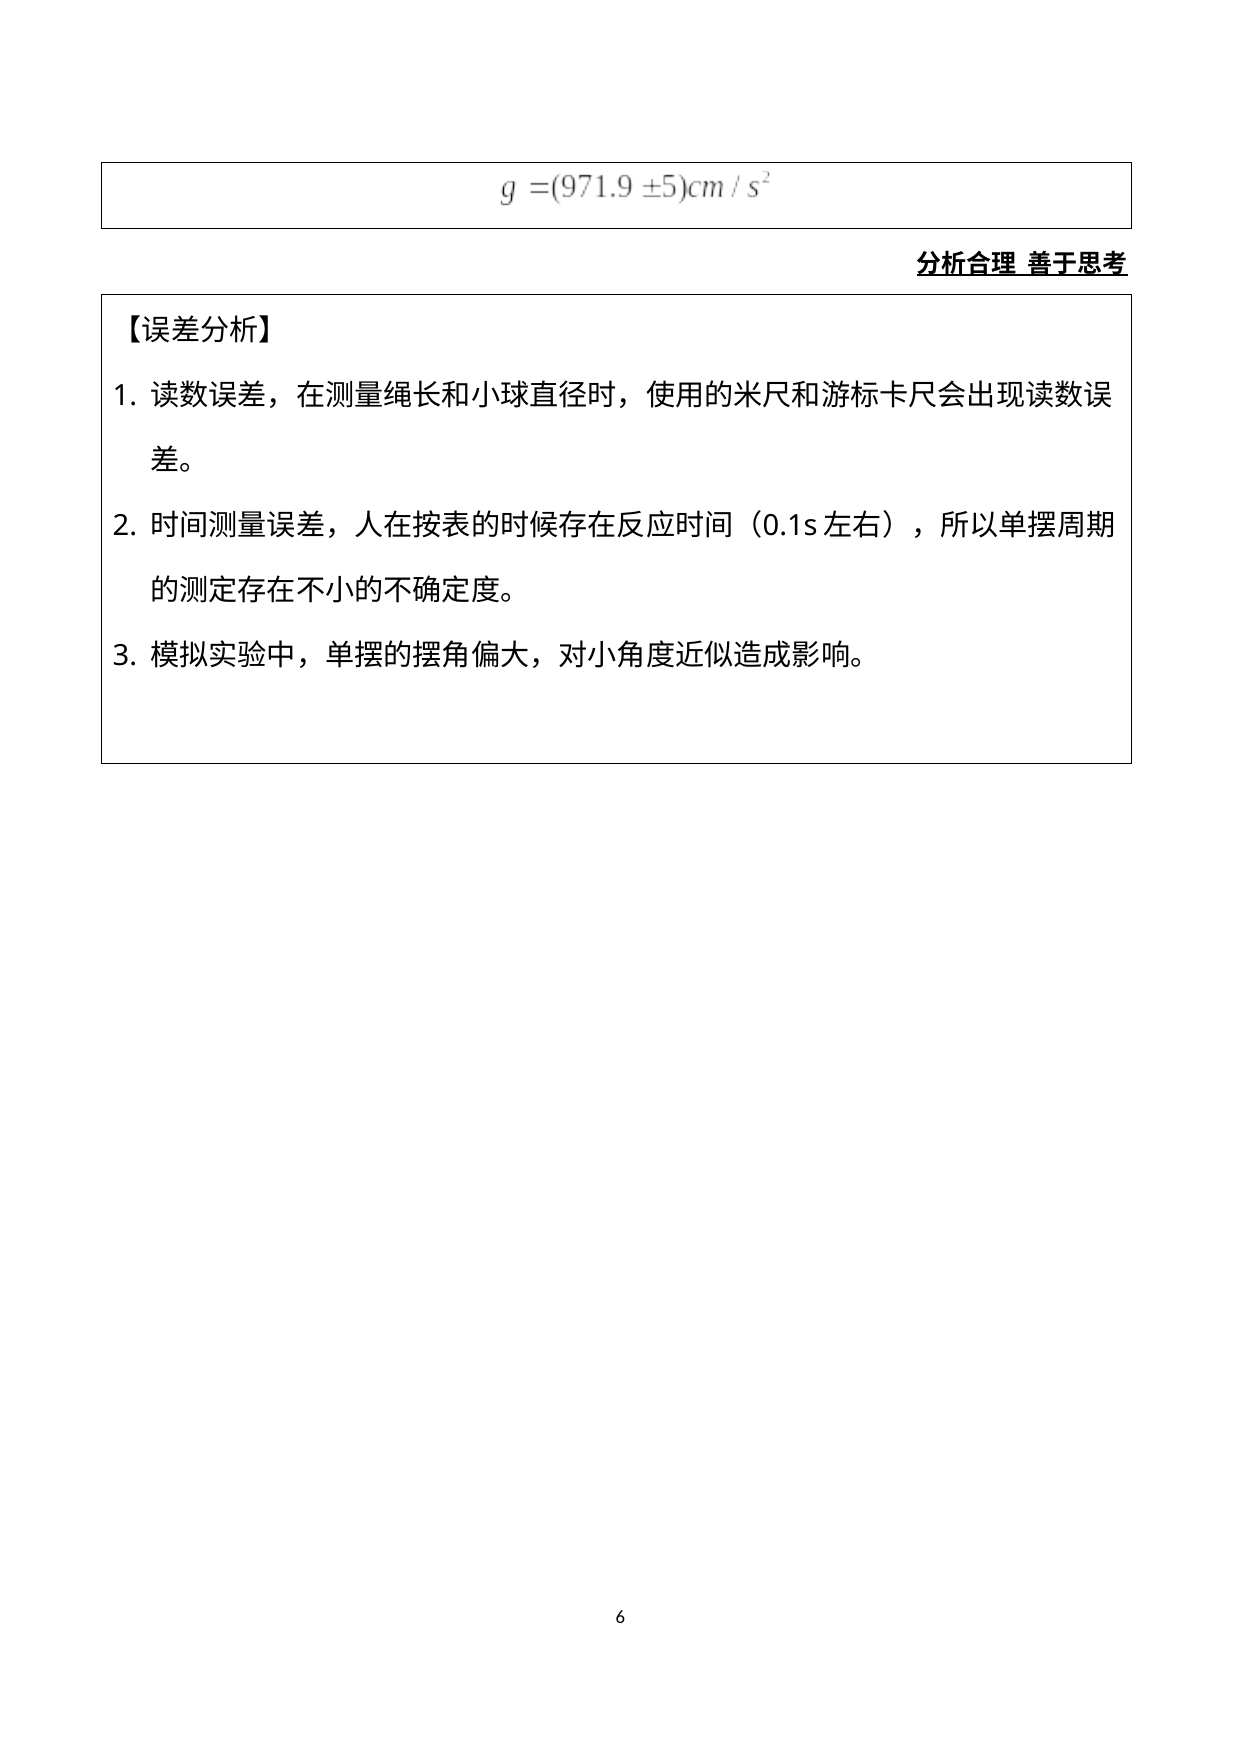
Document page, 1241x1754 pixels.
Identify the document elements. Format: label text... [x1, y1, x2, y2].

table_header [102, 163, 1131, 228]
table_header 【误差分析】 读数误差，在测量绳长和小球直径时，使用的米尺和游标卡尺会出现读数误差。 时间测量误差，人在按表的时候存在反应时间（0.1s左右），所以单摆周期的测定存在不小的不确定度。 模拟实验中，单摆的摆角偏大，对小角度近似造成影响。 [102, 295, 1131, 763]
text 分析合理 善于思考 [112, 229, 1128, 294]
